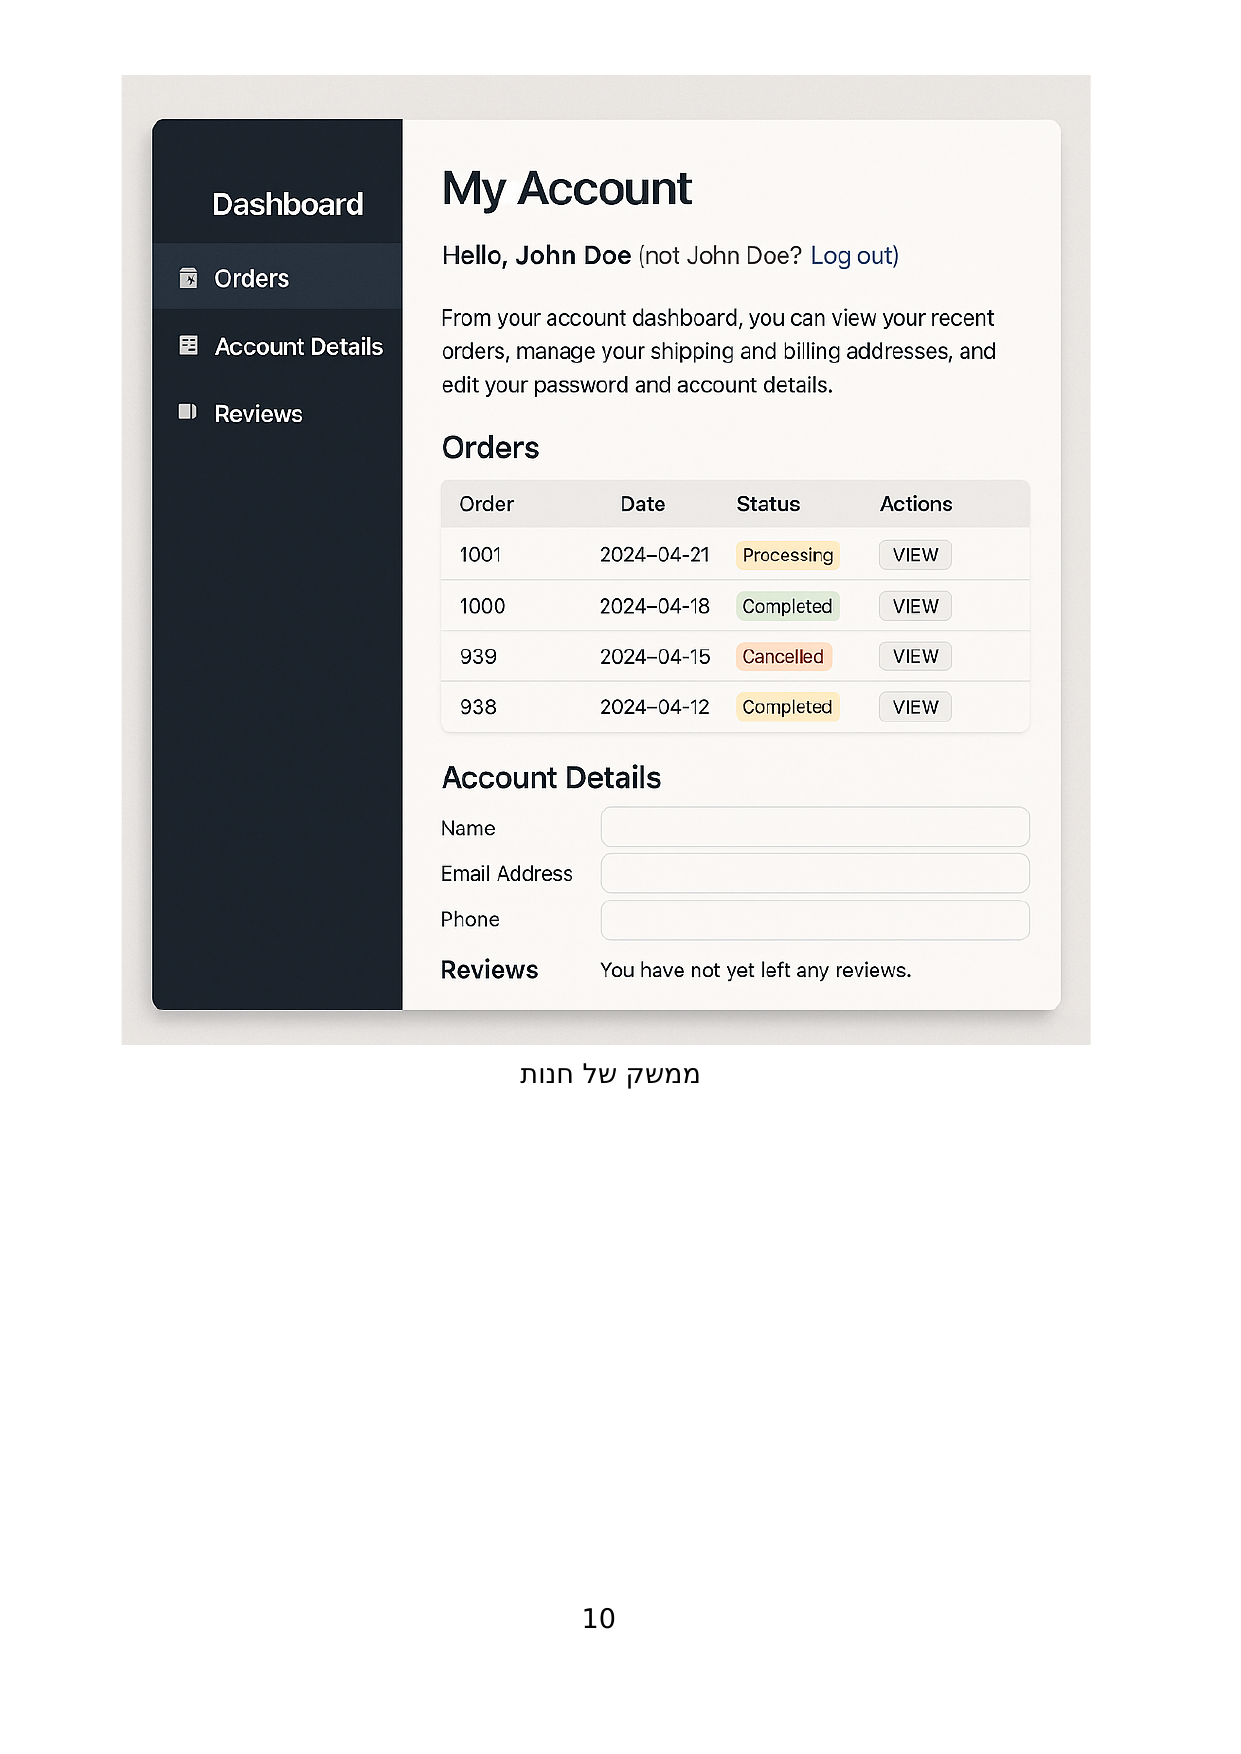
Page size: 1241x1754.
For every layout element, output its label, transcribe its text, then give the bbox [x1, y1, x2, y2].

picture [121, 75, 1091, 1045]
text ממשק של חנות [119, 1058, 1093, 1090]
